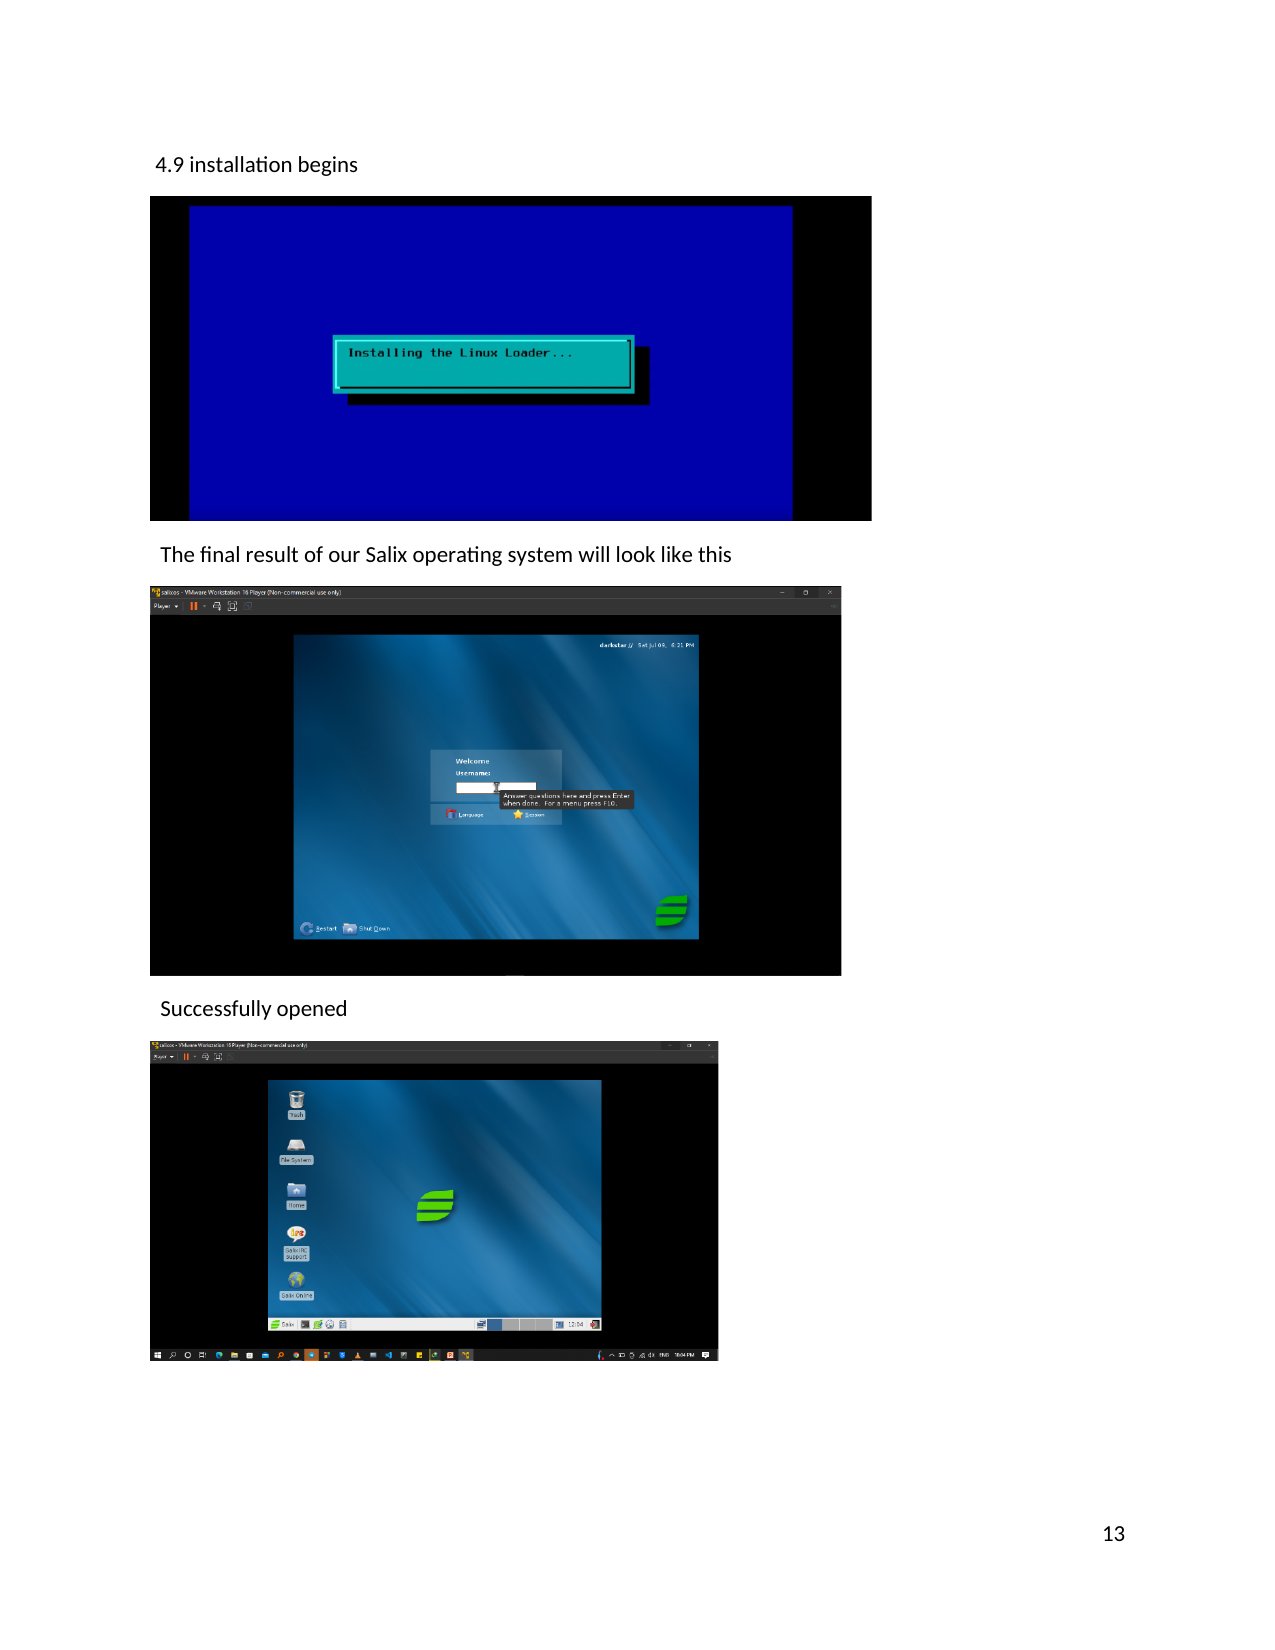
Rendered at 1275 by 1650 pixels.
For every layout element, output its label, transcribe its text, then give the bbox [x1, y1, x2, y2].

text 4.9 installation begins [150, 150, 1125, 178]
text Successfully opened [150, 994, 1125, 1022]
picture [150, 1041, 719, 1361]
text The final result of our Salix operating system will look like this [150, 540, 1125, 568]
picture [150, 196, 872, 521]
picture [150, 586, 842, 976]
